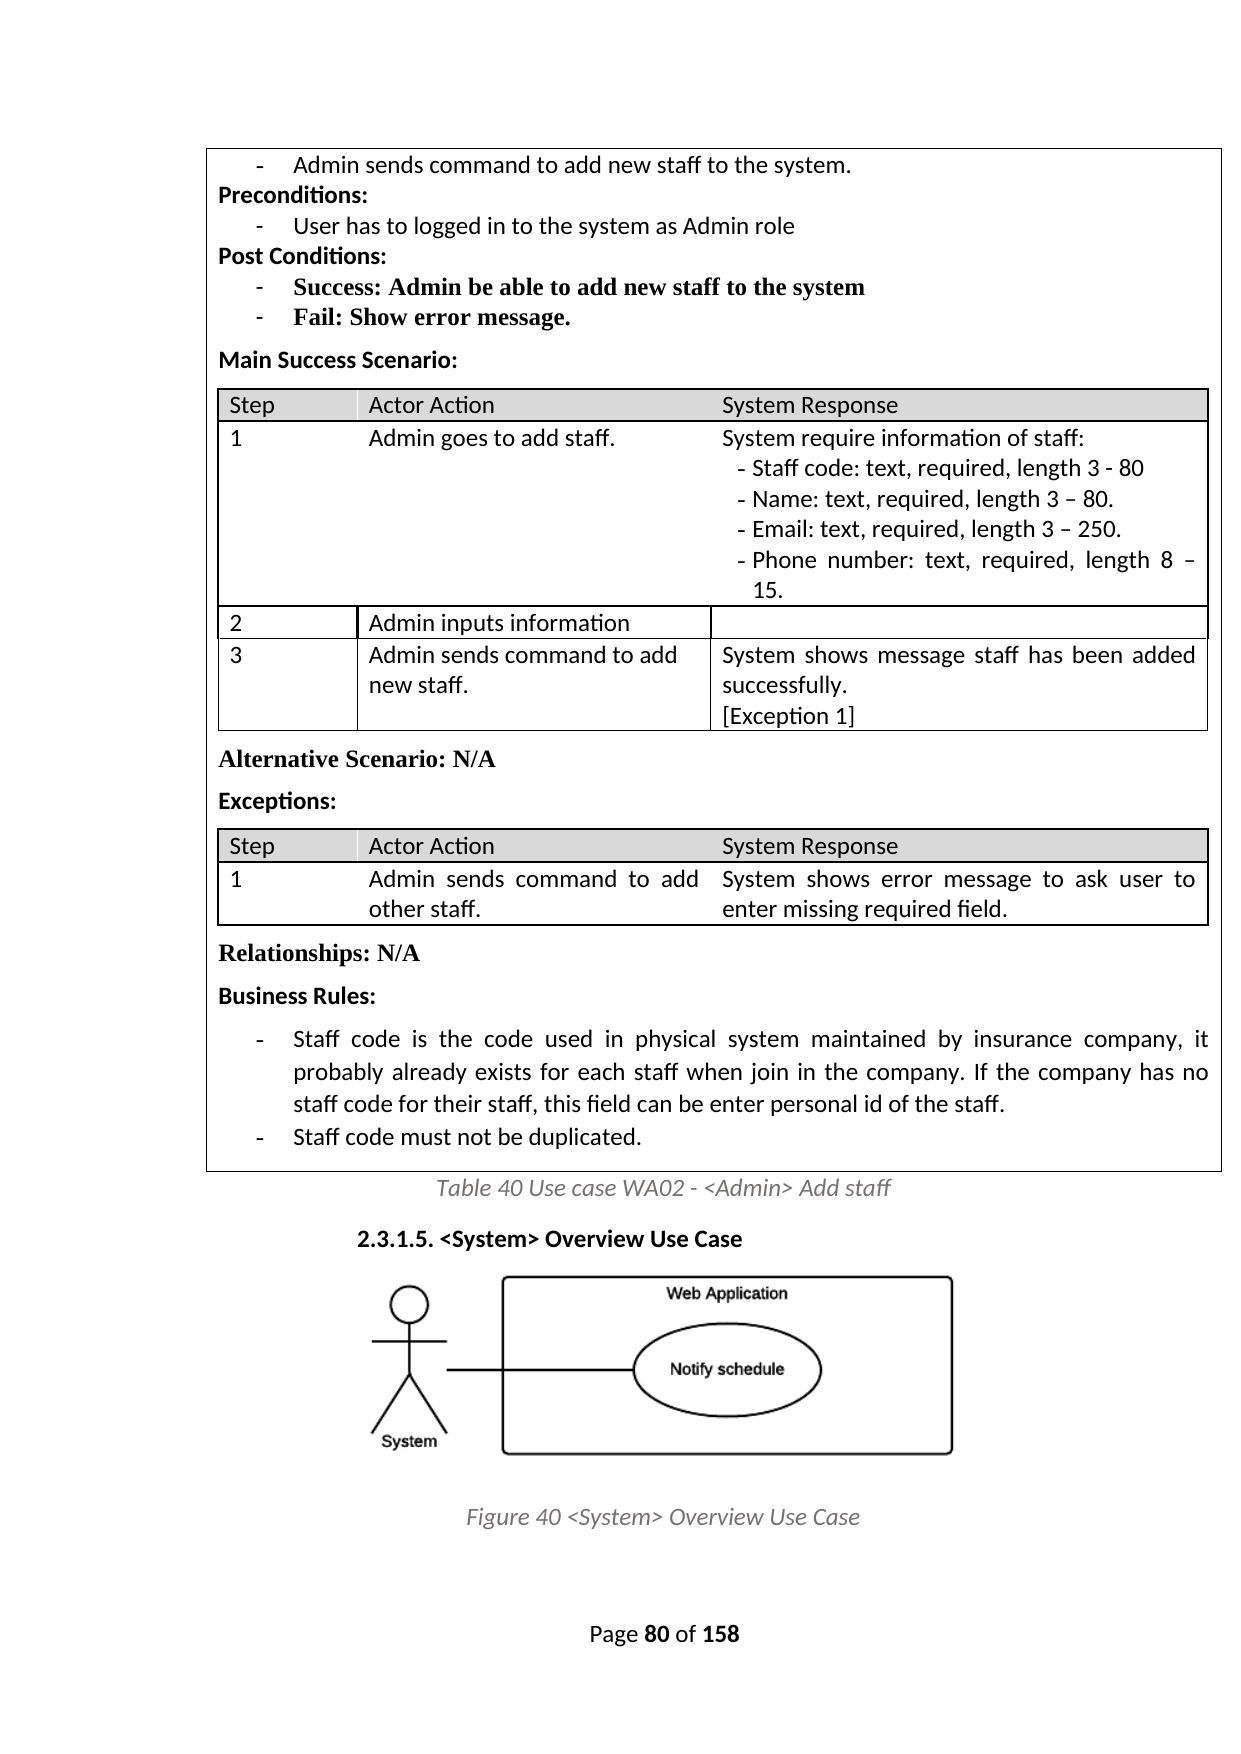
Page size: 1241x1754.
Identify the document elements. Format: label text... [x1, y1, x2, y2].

picture [357, 1256, 972, 1483]
subtitle <System> Overview Use Case [357, 1223, 1122, 1254]
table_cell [207, 149, 1221, 1171]
